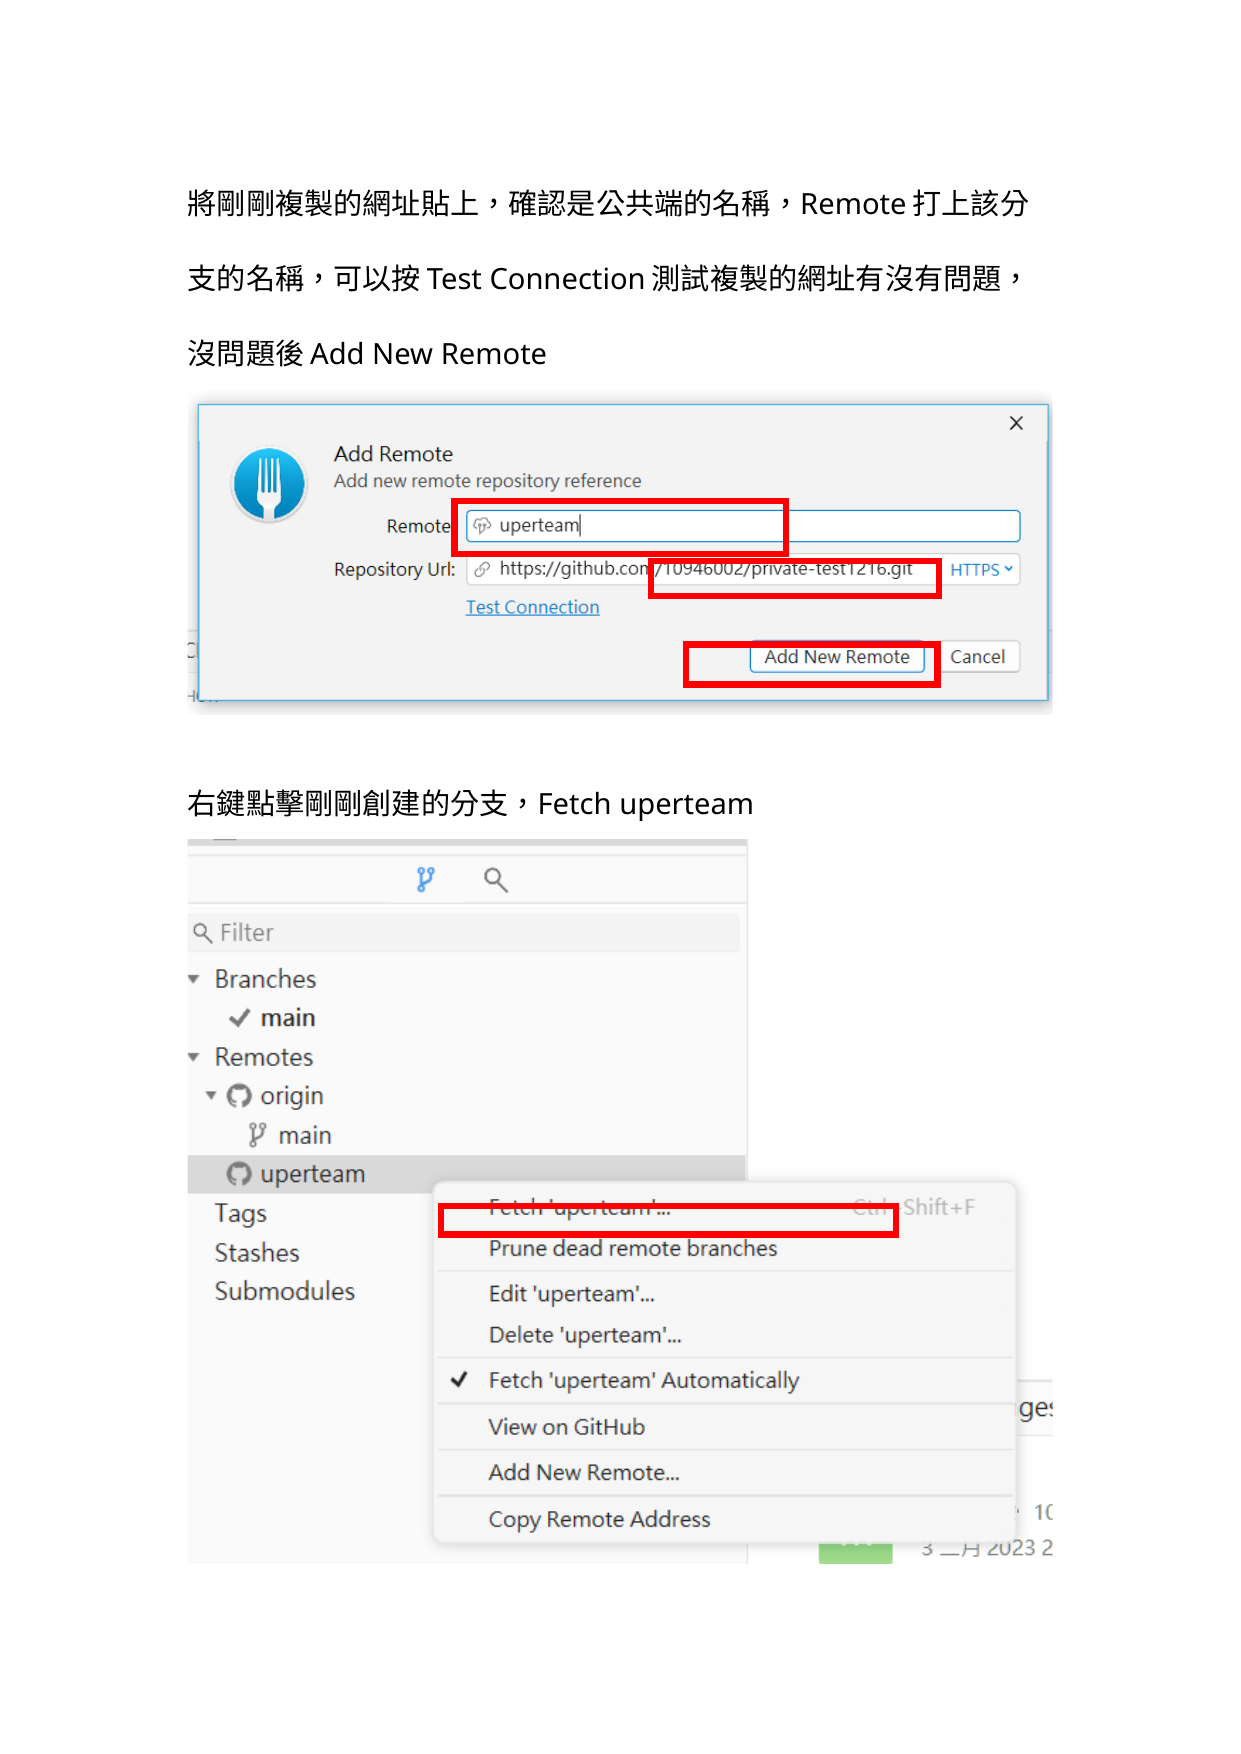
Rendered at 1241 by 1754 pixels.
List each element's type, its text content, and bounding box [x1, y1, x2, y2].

text 右鍵點擊剛剛創建的分支，Fetch uperteam [187, 764, 1053, 839]
text 將剛剛複製的網址貼上，確認是公共端的名稱，Remote打上該分支的名稱，可以按Test Connection測試複製的網址有沒有問題，沒問題後Add New Remote [187, 164, 1053, 389]
picture [187, 389, 1053, 715]
picture [187, 839, 1053, 1564]
